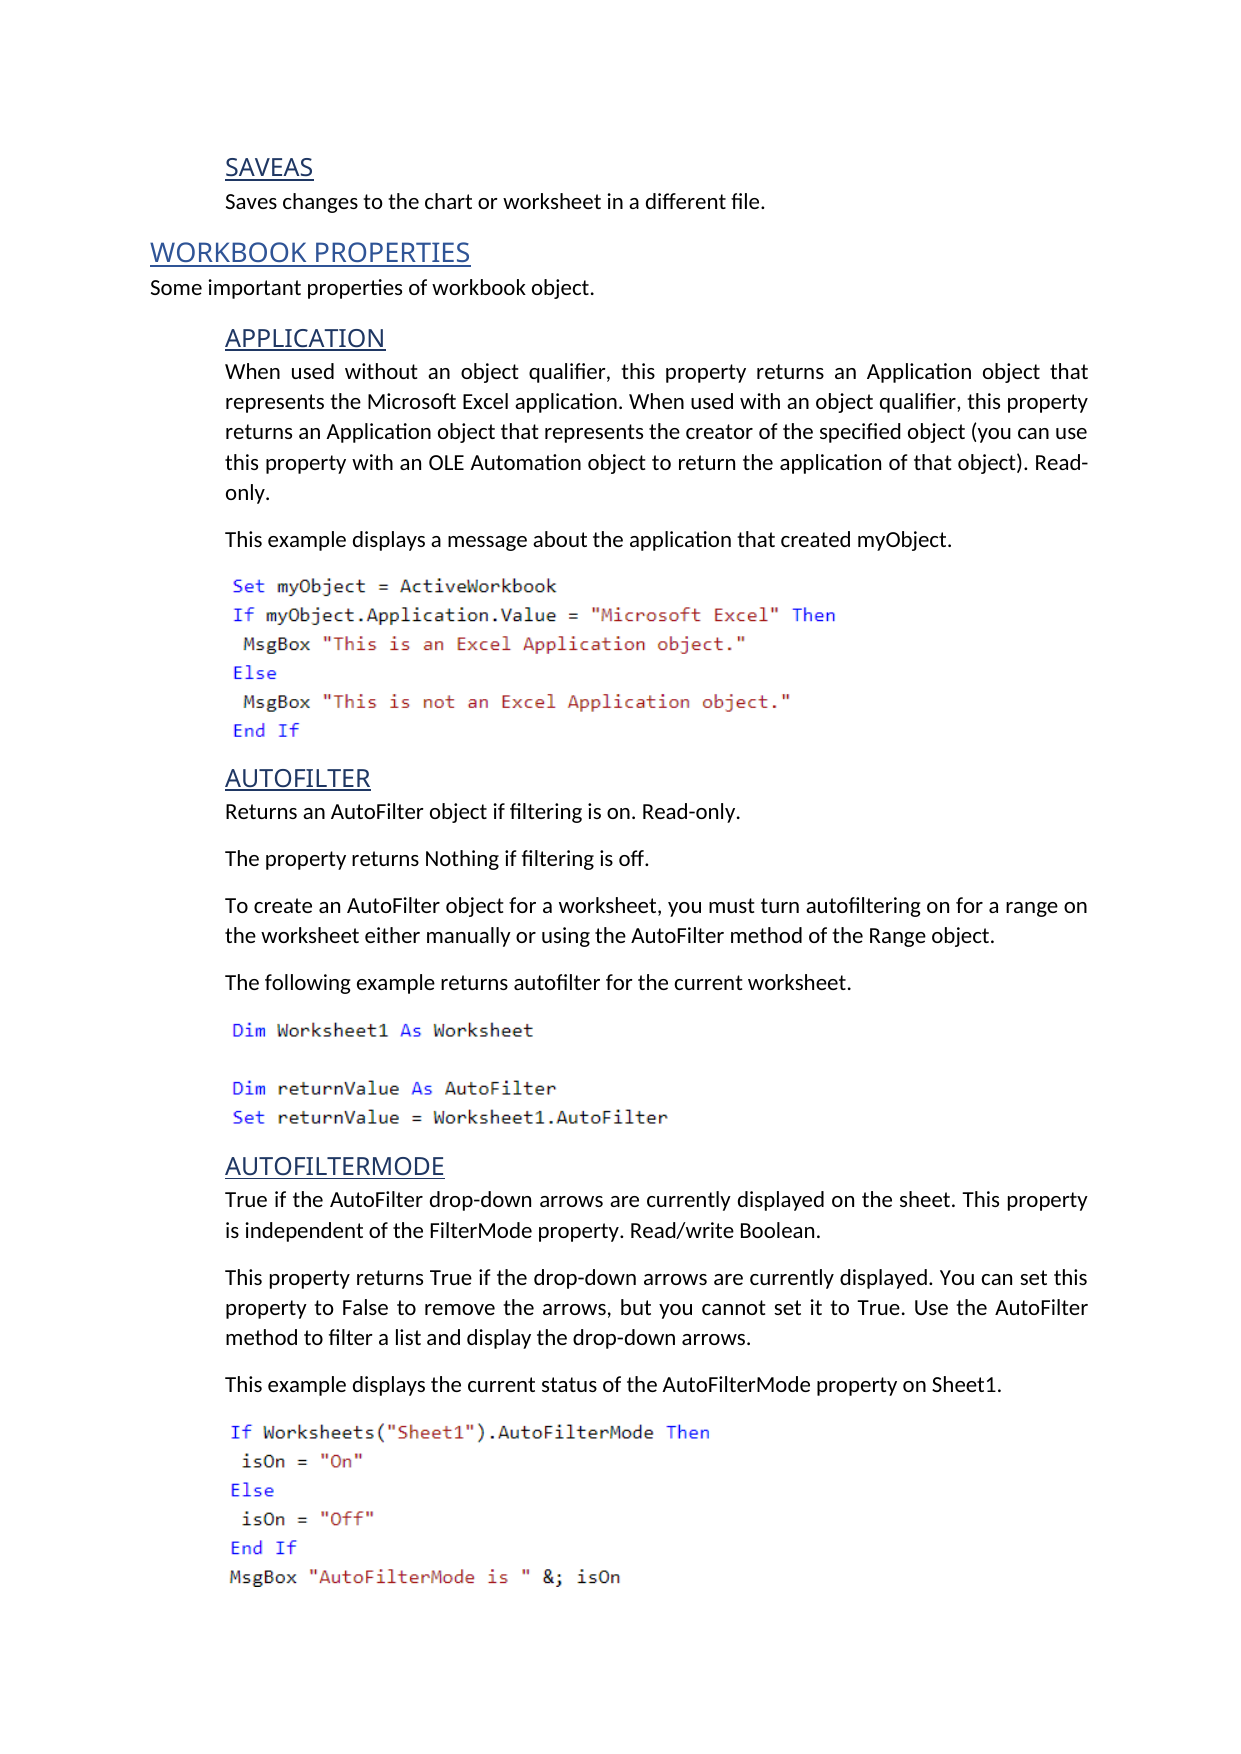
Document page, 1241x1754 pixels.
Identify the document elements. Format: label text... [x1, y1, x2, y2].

picture [225, 571, 887, 742]
picture [225, 1416, 754, 1587]
text When used without an object qualifier, this property returns an Application object that represents the Microsoft Excel application. When used with an object qualifier, this property returns an Application object that represents the creator of the specified object (you can use this property with an OLE Automation object to return the application of that object). Read-only. [225, 357, 1090, 506]
text The property returns Nothing if filtering is off. [225, 844, 1090, 872]
subtitle AUTOFILTER [225, 761, 1090, 794]
text Returns an AutoFilter object if filtering is on. Read-only. [225, 797, 1090, 825]
text Saves changes to the chart or worksheet in a different file. [225, 187, 1090, 215]
picture [225, 1015, 738, 1130]
text True if the AutoFilter drop-down arrows are currently displayed on the sheet. This property is independent of the FilterMode property. Read/write Boolean. [225, 1186, 1090, 1244]
text This example displays a message about the application that created myObject. [225, 525, 1090, 553]
text Some important properties of workbook object. [150, 273, 1090, 301]
text To create an AutoFilter object for a worksheet, you must turn autofiltering on for a range on the worksheet either manually or using the AutoFilter method of the Range object. [225, 891, 1090, 949]
subtitle AUTOFILTERMODE [225, 1149, 1090, 1183]
subtitle APPLICATION [225, 320, 1090, 354]
text This example displays the current status of the AutoFilterMode property on Sheet1. [225, 1370, 1090, 1398]
subtitle SAVEAS [225, 150, 1090, 184]
text This property returns True if the drop-down arrows are currently displayed. You can set this property to False to remove the arrows, but you cannot set it to True. Use the AutoFilter method to filter a list and display the drop-down arrows. [225, 1263, 1090, 1351]
text The following example returns autofilter for the current worksheet. [225, 968, 1090, 996]
subtitle WORKBOOK PROPERTIES [150, 234, 1090, 271]
